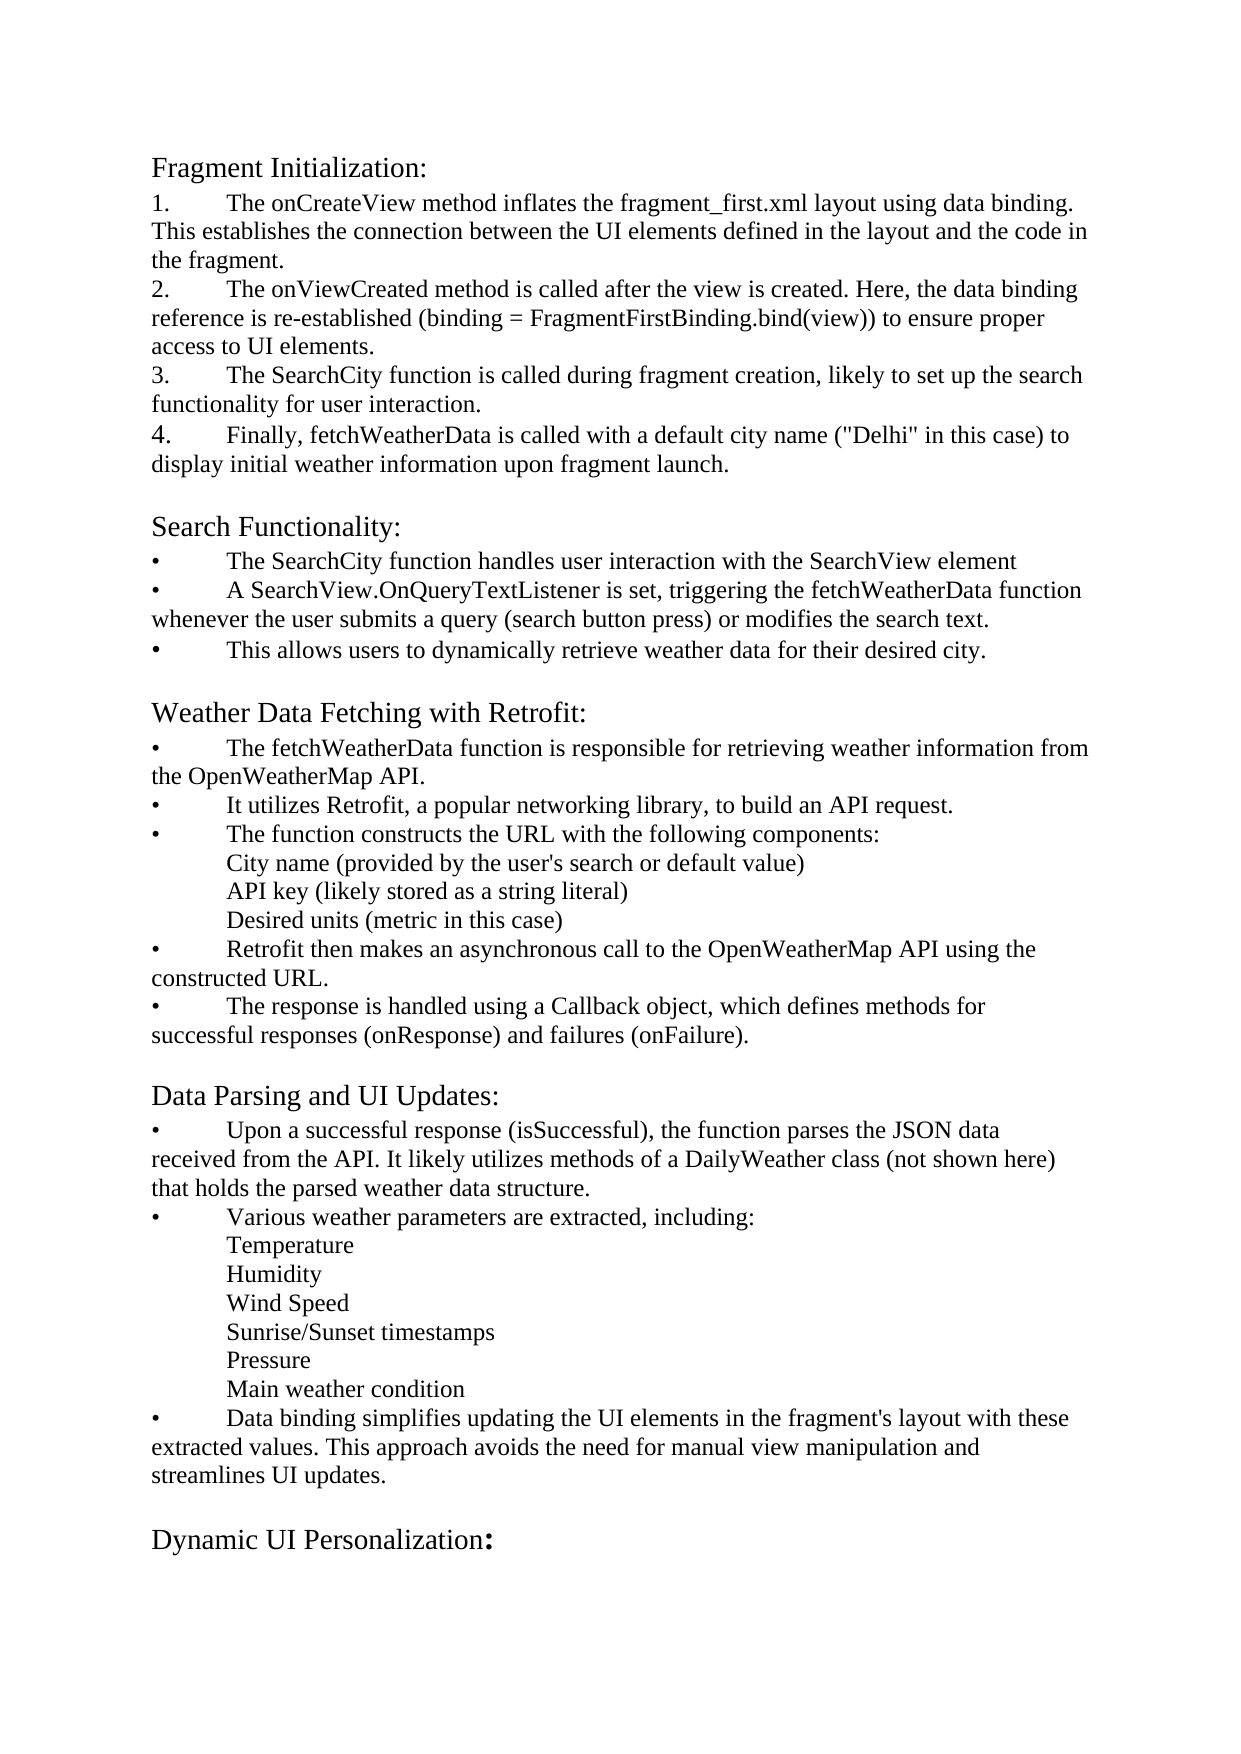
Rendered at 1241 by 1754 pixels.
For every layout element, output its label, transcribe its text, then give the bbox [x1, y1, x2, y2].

list The function constructs the URL with the following components: [151, 819, 1090, 848]
list Temperature [151, 1230, 1090, 1259]
list The SearchCity function handles user interaction with the SearchView element [151, 546, 1090, 575]
list Data binding simplifies updating the UI elements in the fragment's layout with these extracted values. This approach avoids the need for manual view manipulation and streamlines UI updates. [151, 1403, 1090, 1489]
list The onViewCreated method is called after the view is created. Here, the data binding reference is re-established (binding = FragmentFirstBinding.bind(view)) to ensure proper access to UI elements. [151, 274, 1090, 360]
list Humidity [151, 1259, 1090, 1288]
list API key (likely stored as a string literal) [151, 876, 1090, 905]
list The onCreateView method inflates the fragment_first.xml layout using data binding. This establishes the connection between the UI elements defined in the layout and the code in the fragment. [151, 188, 1090, 274]
list Various weather parameters are extracted, including: [151, 1202, 1090, 1230]
list The response is handled using a Callback object, which defines methods for successful responses (onResponse) and failures (onFailure). [151, 991, 1090, 1049]
list It utilizes Retrofit, a popular networking library, to build an API request. [151, 790, 1090, 819]
text Dynamic UI Personalization: [151, 1518, 1090, 1556]
list Main weather condition [151, 1374, 1090, 1403]
list The SearchCity function is called during fragment creation, likely to set up the search functionality for user interaction. [151, 360, 1090, 418]
text Weather Data Fetching with Retrofit: [151, 695, 1090, 728]
list Pressure [151, 1345, 1090, 1374]
text Fragment Initialization: [151, 150, 1090, 183]
list Upon a successful response (isSuccessful), the function parses the JSON data received from the API. It likely utilizes methods of a DailyWeather class (not shown here) that holds the parsed weather data structure. [151, 1115, 1090, 1202]
text Data Parsing and UI Updates: [151, 1078, 1090, 1111]
list Sunrise/Sunset timestamps [151, 1317, 1090, 1345]
list Desired units (metric in this case) [151, 905, 1090, 934]
list The fetchWeatherData function is responsible for retrieving weather information from the OpenWeatherMap API. [151, 733, 1090, 790]
list Finally, fetchWeatherData is called with a default city name ("Delhi" in this case) to display initial weather information upon fragment launch. [151, 418, 1090, 478]
list City name (provided by the user's search or default value) [151, 848, 1090, 876]
list This allows users to dynamically retrieve weather data for their desired city. [151, 633, 1090, 664]
text Search Functionality: [151, 509, 1090, 542]
list A SearchView.OnQueryTextListener is set, triggering the fetchWeatherData function whenever the user submits a query (search button press) or modifies the search text. [151, 575, 1090, 633]
list Wind Speed [151, 1288, 1090, 1317]
list Retrofit then makes an asynchronous call to the OpenWeatherMap API using the constructed URL. [151, 934, 1090, 991]
